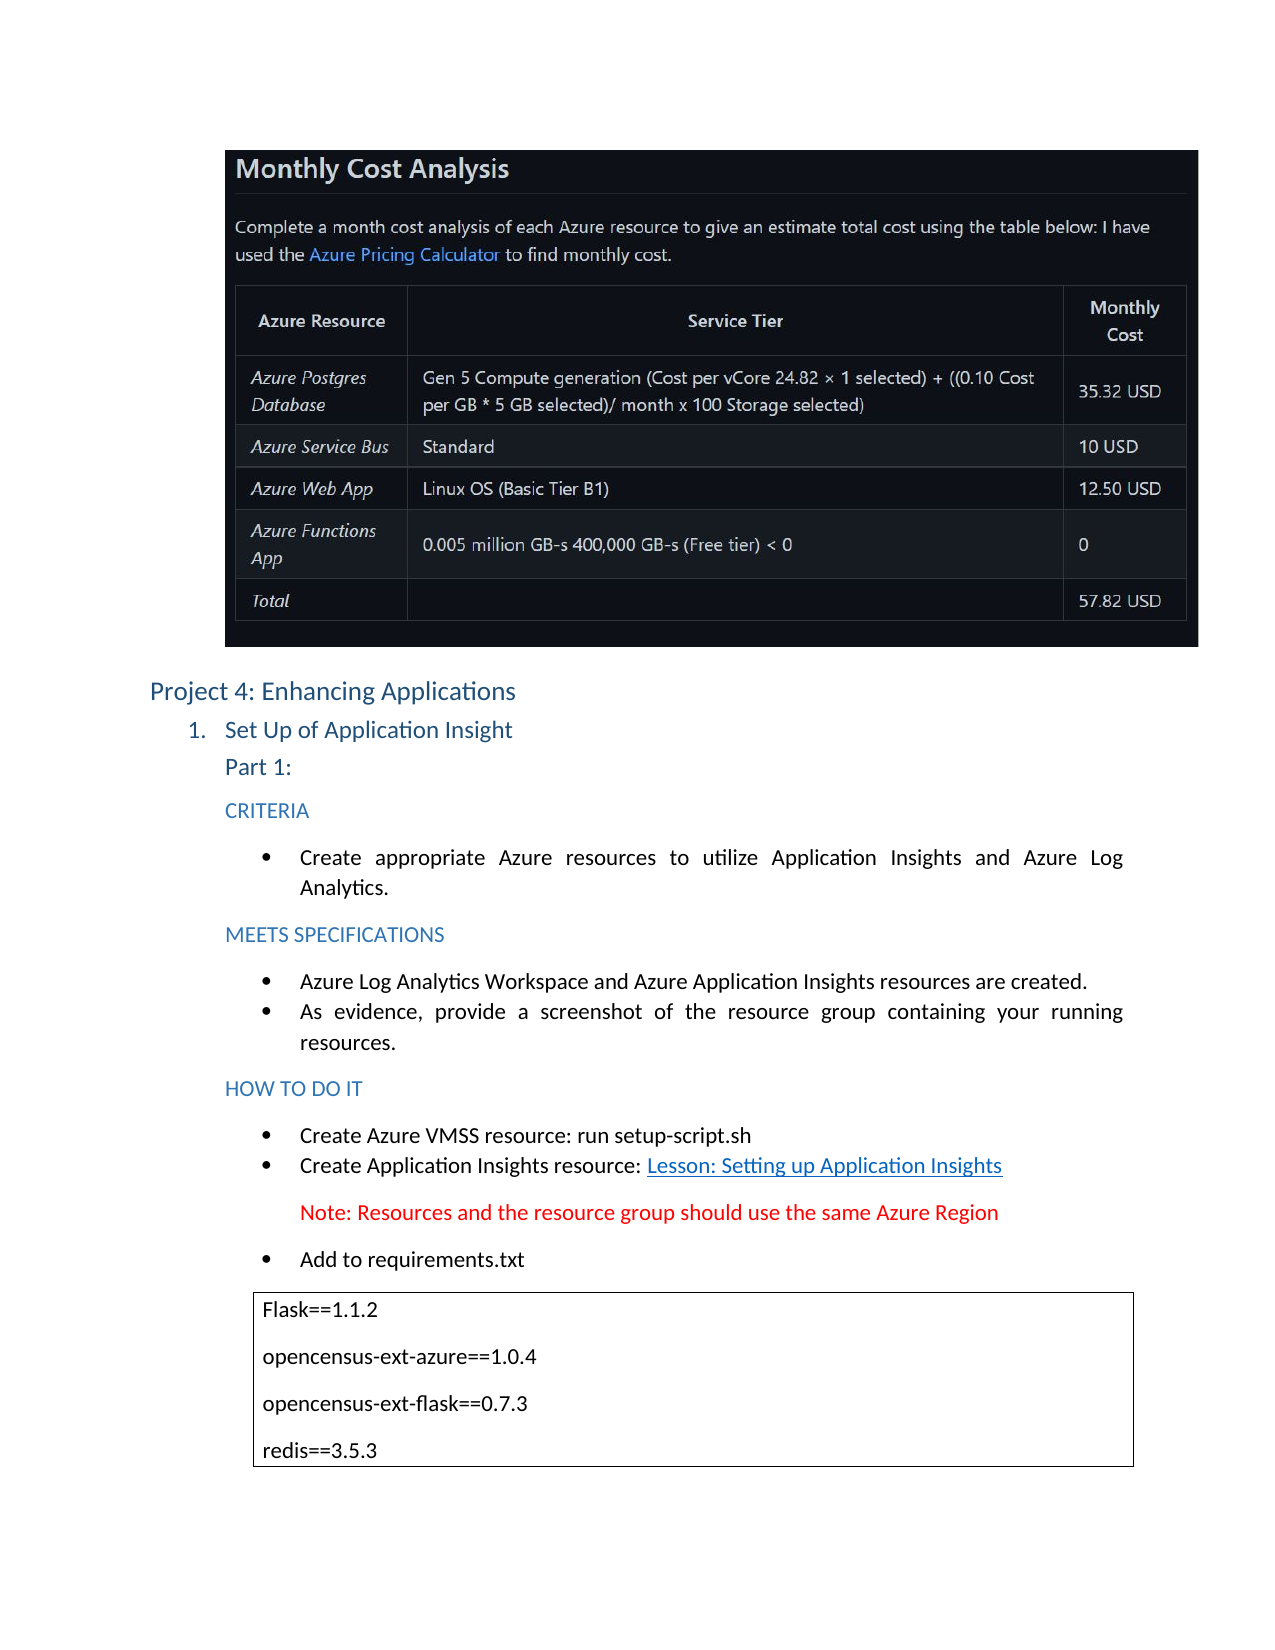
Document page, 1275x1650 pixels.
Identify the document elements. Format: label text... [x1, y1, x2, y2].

text Add to requirements.txt [262, 1245, 1125, 1273]
text HOW TO DO IT [225, 1074, 1125, 1102]
picture [225, 150, 1199, 647]
text opencensus-ext-azure==1.0.4 [254, 1339, 1133, 1370]
subtitle Part 1: [225, 751, 1125, 781]
subtitle Project 4: Enhancing Applications [150, 674, 1125, 707]
text opencensus-ext-flask==0.7.3 [254, 1386, 1133, 1417]
text redis==3.5.3 [254, 1433, 1133, 1466]
text Azure Log Analytics Workspace and Azure Application Insights resources are created. [262, 967, 1125, 995]
text Create Azure VMSS resource: run setup-script.sh [262, 1121, 1125, 1149]
text As evidence, provide a screenshot of the resource group containing your running resources. [262, 997, 1125, 1056]
text CRITERIA [225, 796, 1125, 824]
text Note: Resources and the resource group should use the same Azure Region [300, 1198, 1125, 1226]
text Flask==1.1.2 [254, 1293, 1133, 1323]
subtitle Set Up of Application Insight [187, 714, 1125, 744]
text Create appropriate Azure resources to utilize Application Insights and Azure Log Analytics. [262, 843, 1125, 901]
text MEETS SPECIFICATIONS [225, 920, 1125, 948]
text Create Application Insights resource: Lesson: Setting up Application Insights [262, 1152, 1125, 1179]
